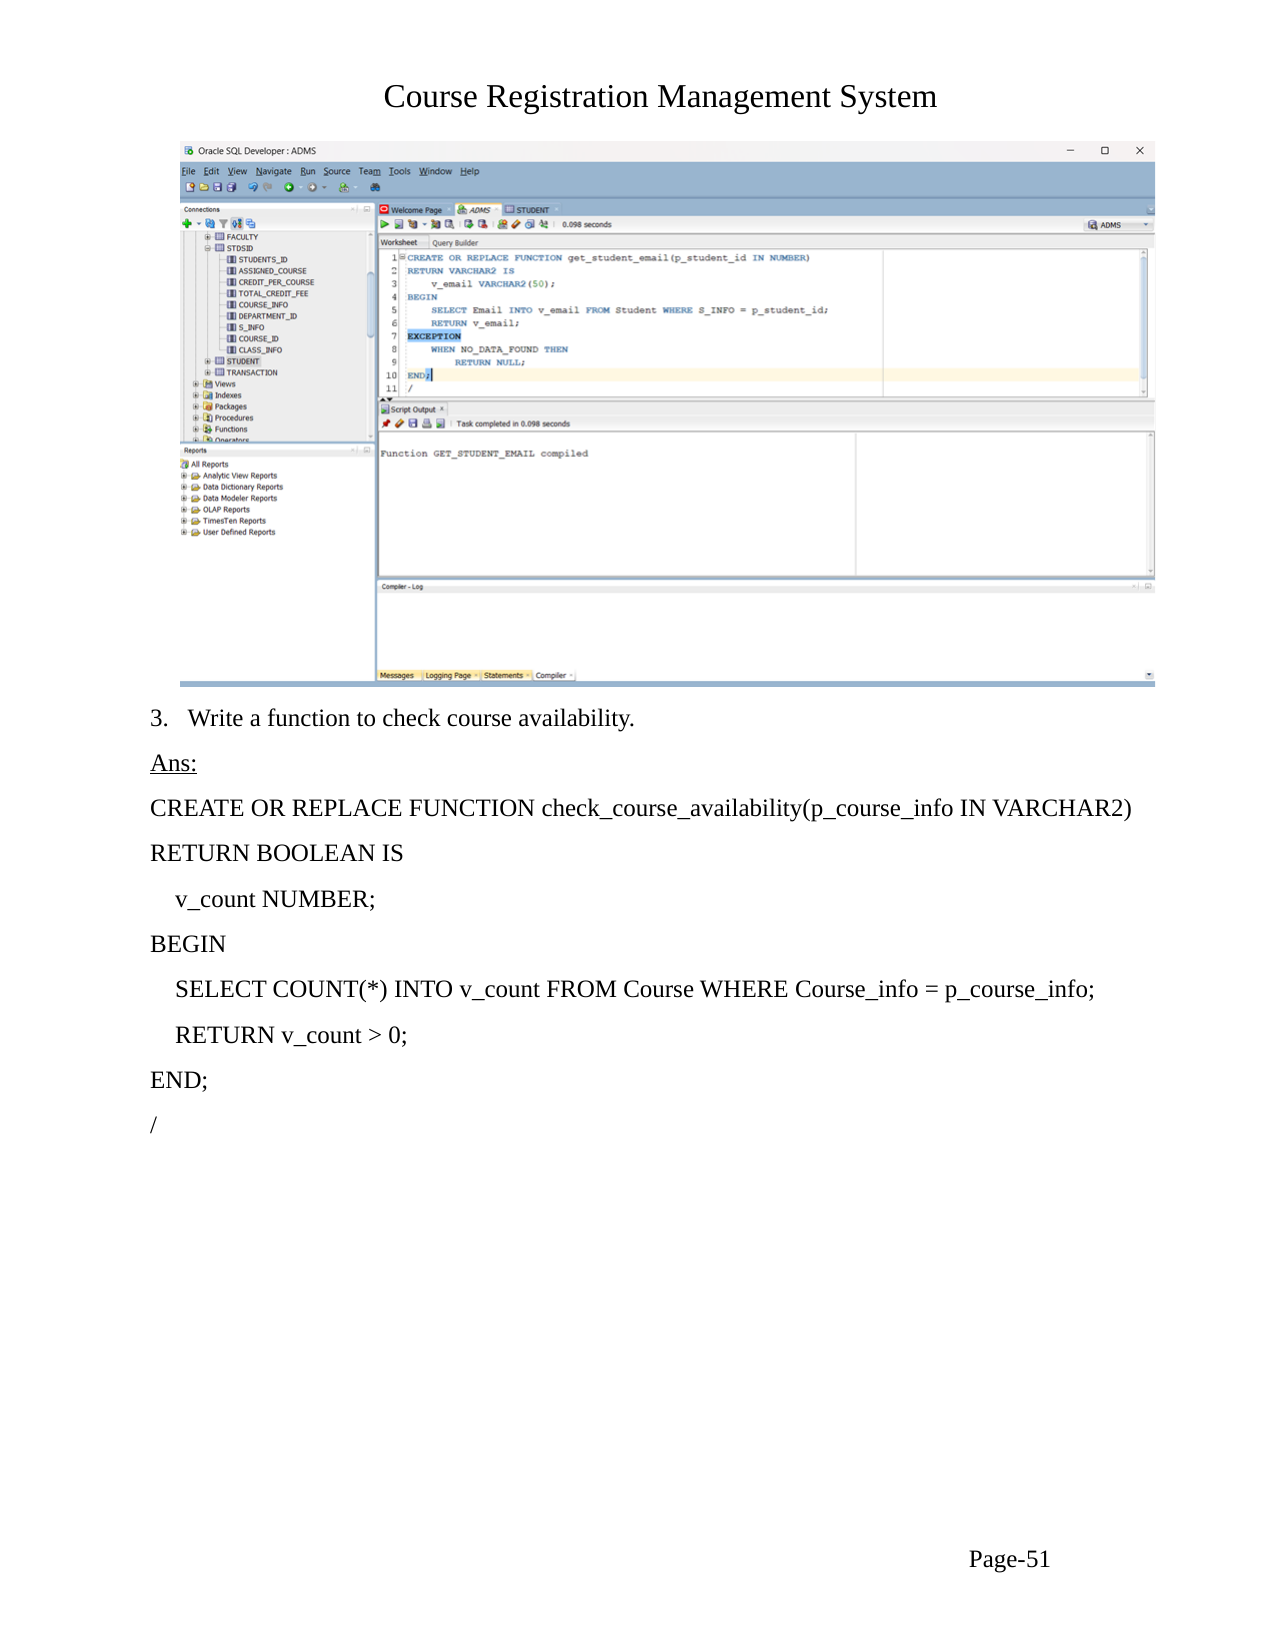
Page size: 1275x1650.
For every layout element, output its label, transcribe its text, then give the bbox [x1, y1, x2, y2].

text SELECT COUNT(*) INTO v_count FROM Course WHERE Course_info = p_course_info; [150, 974, 1185, 1003]
text v_count NUMBER; [150, 884, 1185, 913]
text Ans: [150, 748, 1185, 777]
text CREATE OR REPLACE FUNCTION check_course_availability(p_course_info IN VARCHAR2) [150, 793, 1185, 822]
list Write a function to check course availability. [150, 703, 1185, 731]
text / [150, 1110, 1185, 1139]
text RETURN BOOLEAN IS [150, 838, 1185, 867]
text END; [150, 1065, 1185, 1094]
text RETURN v_count > 0; [150, 1020, 1185, 1048]
picture [180, 141, 1156, 687]
text BEGIN [150, 929, 1185, 958]
